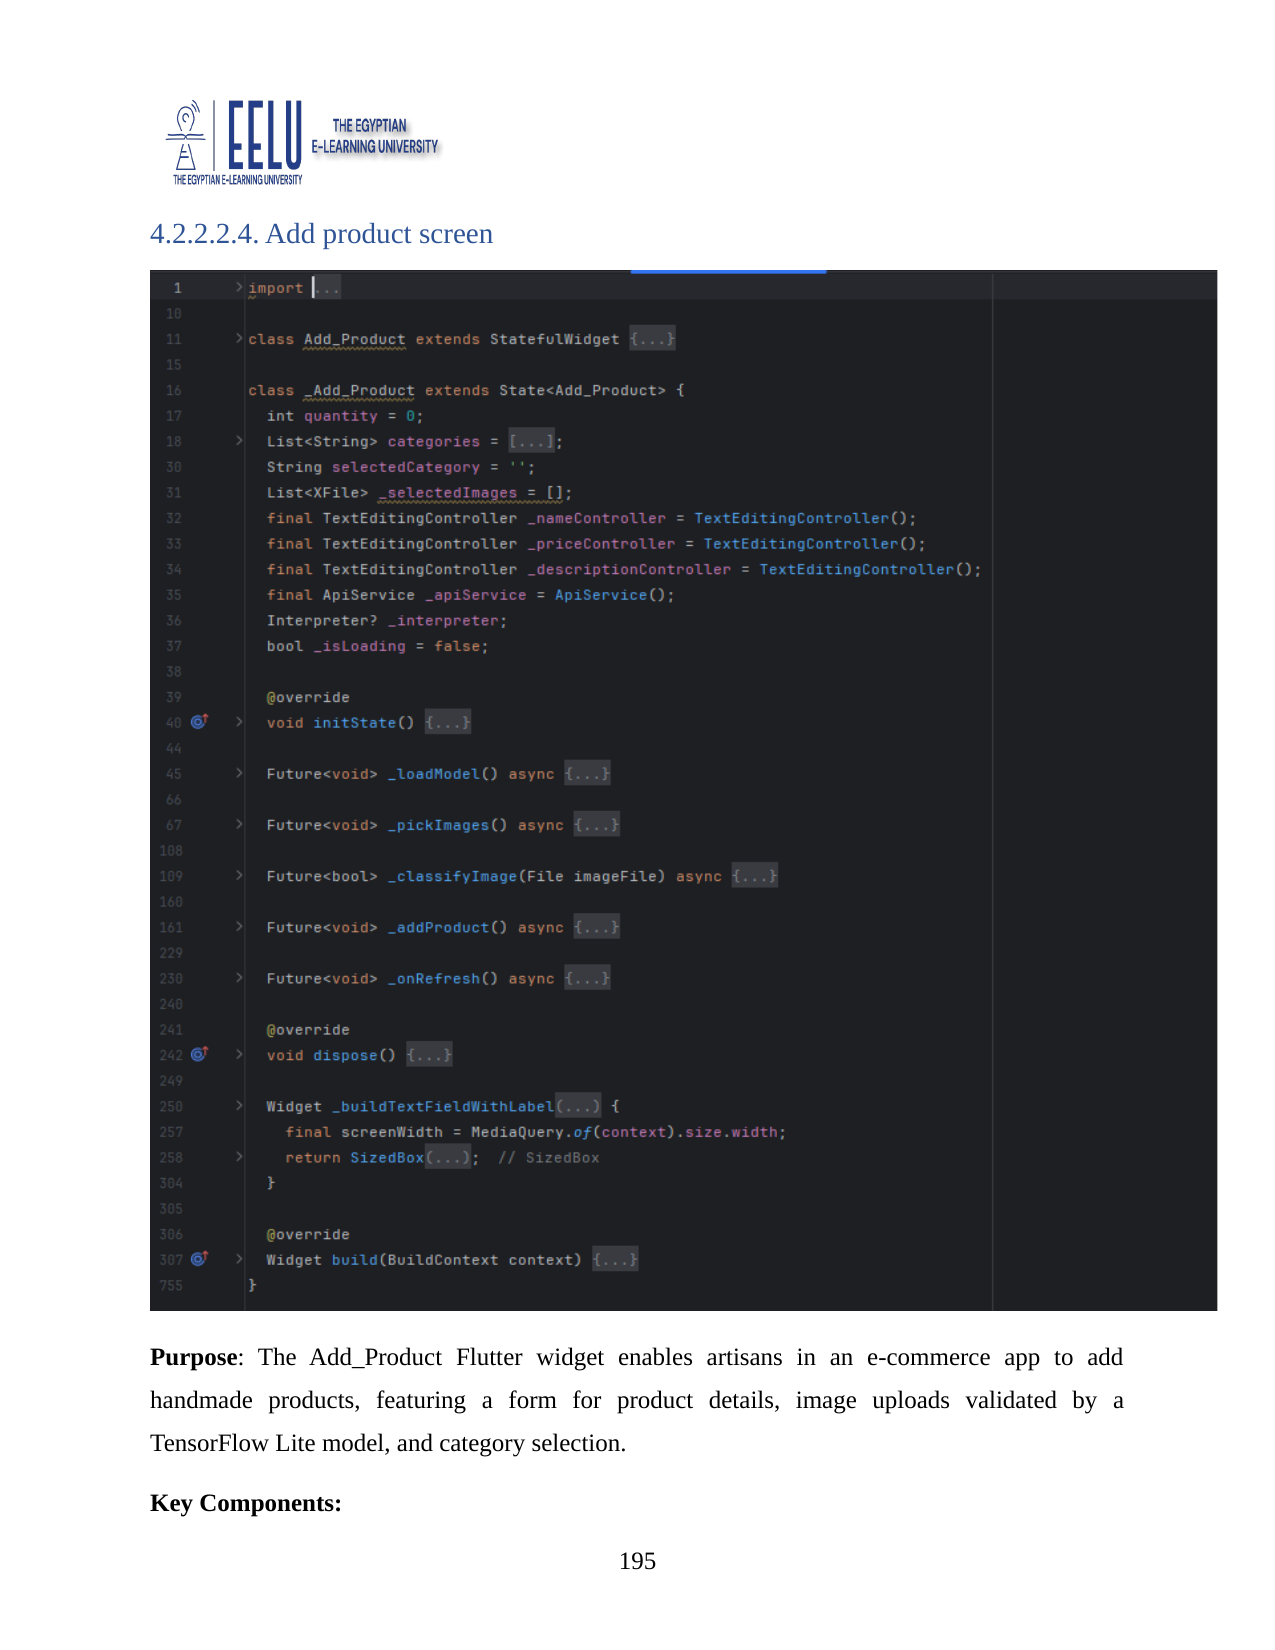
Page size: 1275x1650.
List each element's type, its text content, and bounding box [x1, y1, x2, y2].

text Purpose: The Add_Product Flutter widget enables artisans in an e-commerce app to add handmade products, featuring a form for product details, image uploads validated by a TensorFlow Lite model, and category selection. [150, 1342, 1125, 1457]
picture [150, 270, 1218, 1311]
subtitle 4.2.2.2.4. Add product screen [150, 216, 1125, 250]
picture [150, 75, 444, 188]
text Key Components: [150, 1488, 1125, 1517]
